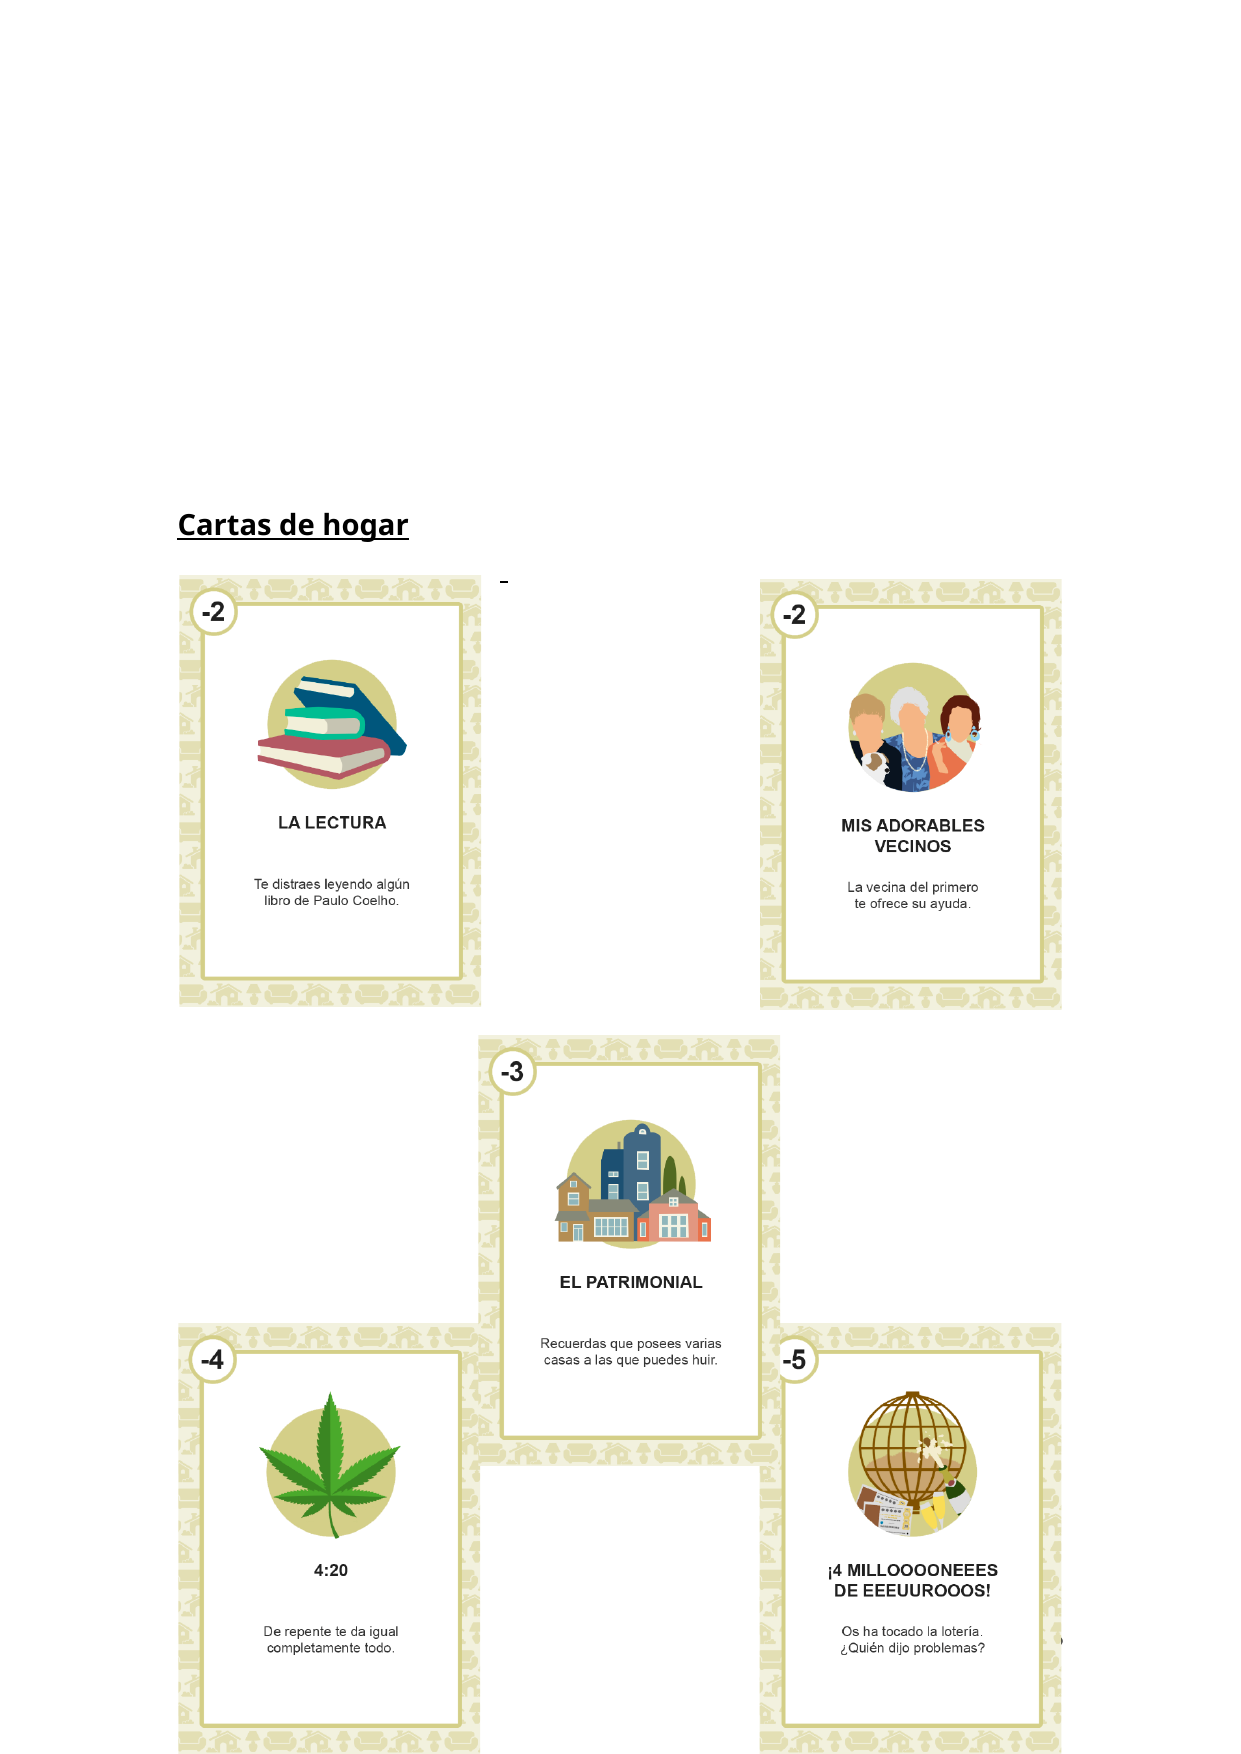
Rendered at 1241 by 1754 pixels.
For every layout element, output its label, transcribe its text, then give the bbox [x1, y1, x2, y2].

picture [176, 1035, 1062, 1752]
picture [177, 575, 481, 1004]
picture [758, 579, 1062, 1008]
subtitle Cartas de hogar [177, 504, 1063, 544]
